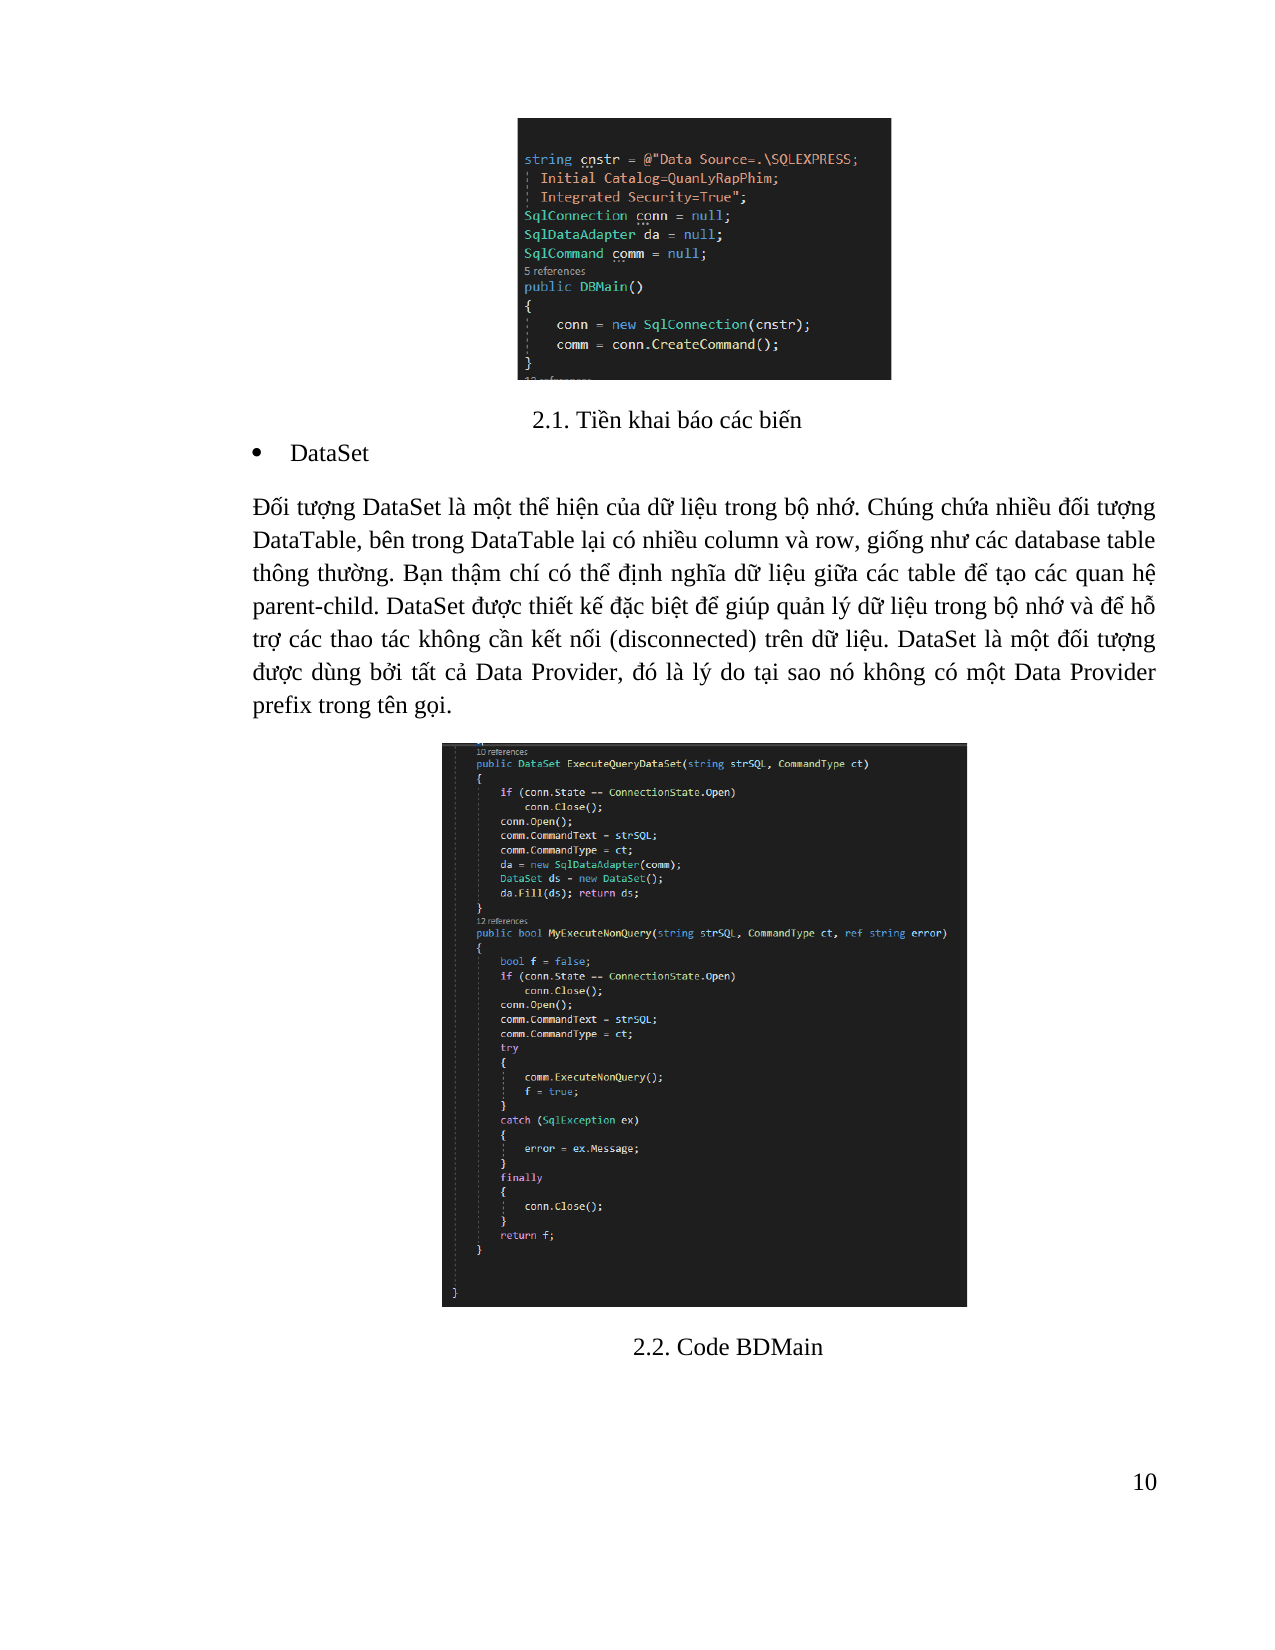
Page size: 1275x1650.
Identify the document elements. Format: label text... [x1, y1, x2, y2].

text Đối tượng DataSet là một thể hiện của dữ liệu trong bộ nhớ. Chúng chứa nhiều đối tượng DataTable, bên trong DataTable lại có nhiều column và row, giống như các database table thông thường. Bạn thậm chí có thể định nghĩa dữ liệu giữa các table để tạo các quan hệ parent-child. DataSet được thiết kế đặc biệt để giúp quản lý dữ liệu trong bộ nhớ và để hỗ trợ các thao tác không cần kết nối (disconnected) trên dữ liệu. DataSet là một đối tượng được dùng bởi tất cả Data Provider, đó là lý do tại sao nó không có một Data Provider prefix trong tên gọi. [252, 492, 1157, 719]
picture [442, 743, 968, 1307]
picture [517, 118, 892, 380]
subtitle 2.2. Code BDMain [299, 1332, 1157, 1360]
subtitle 2.1. Tiền khai báo các biến [177, 405, 1157, 434]
list DataSet [252, 438, 1157, 467]
